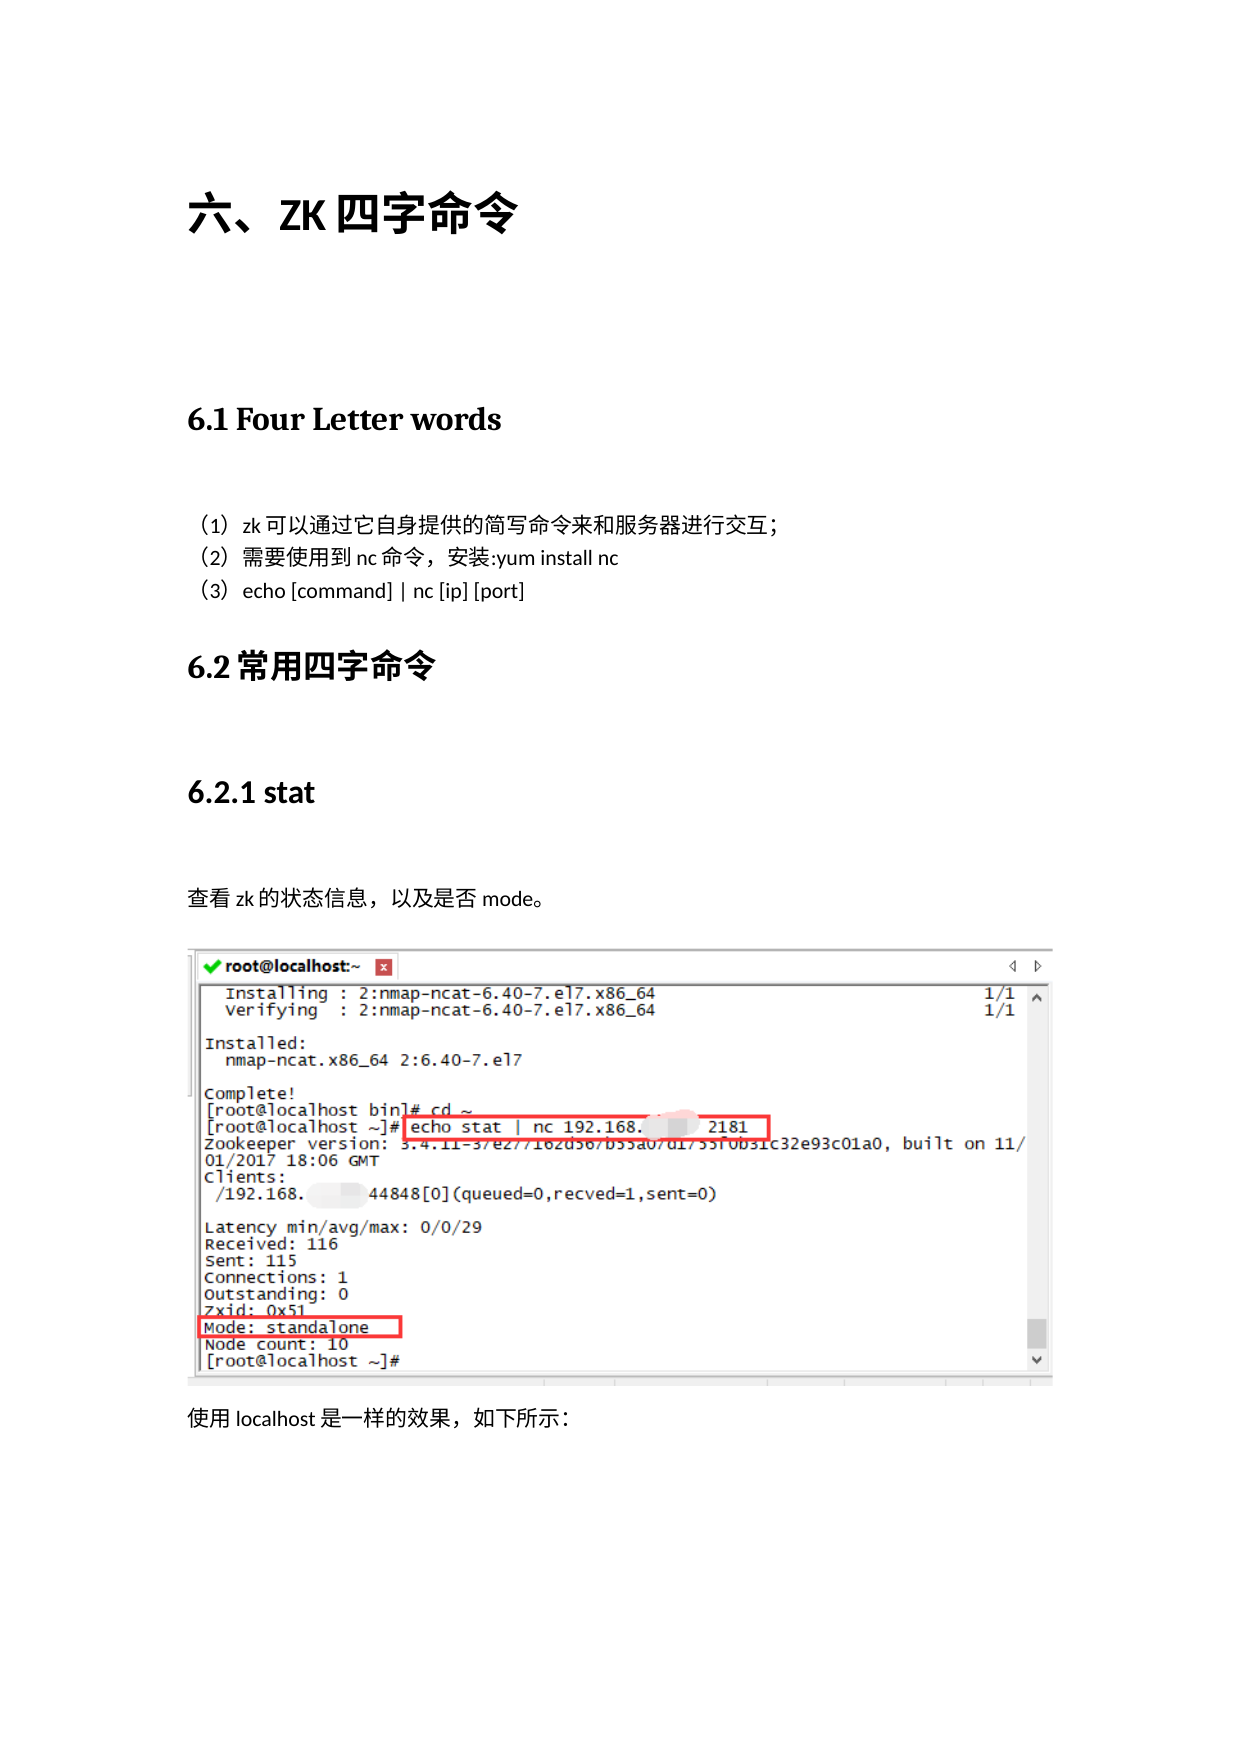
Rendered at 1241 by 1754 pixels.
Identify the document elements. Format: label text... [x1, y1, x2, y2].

text 使用localhost是一样的效果，如下所示： [187, 1401, 1053, 1433]
subtitle 6.1 Four Letter words [187, 387, 1053, 452]
subtitle 6.2.1 stat [187, 759, 1053, 824]
text （3）echo [command] | nc [ip] [port] [187, 572, 1053, 605]
text 查看zk的状态信息，以及是否mode。 [187, 881, 1053, 913]
subtitle 六、ZK四字命令 [187, 162, 1053, 259]
text （1）zk可以通过它自身提供的简写命令来和服务器进行交互； [187, 507, 1053, 540]
subtitle 6.2常用四字命令 [187, 632, 1053, 697]
picture [187, 946, 1053, 1386]
text （2）需要使用到nc命令，安装:yum install nc [187, 540, 1053, 572]
